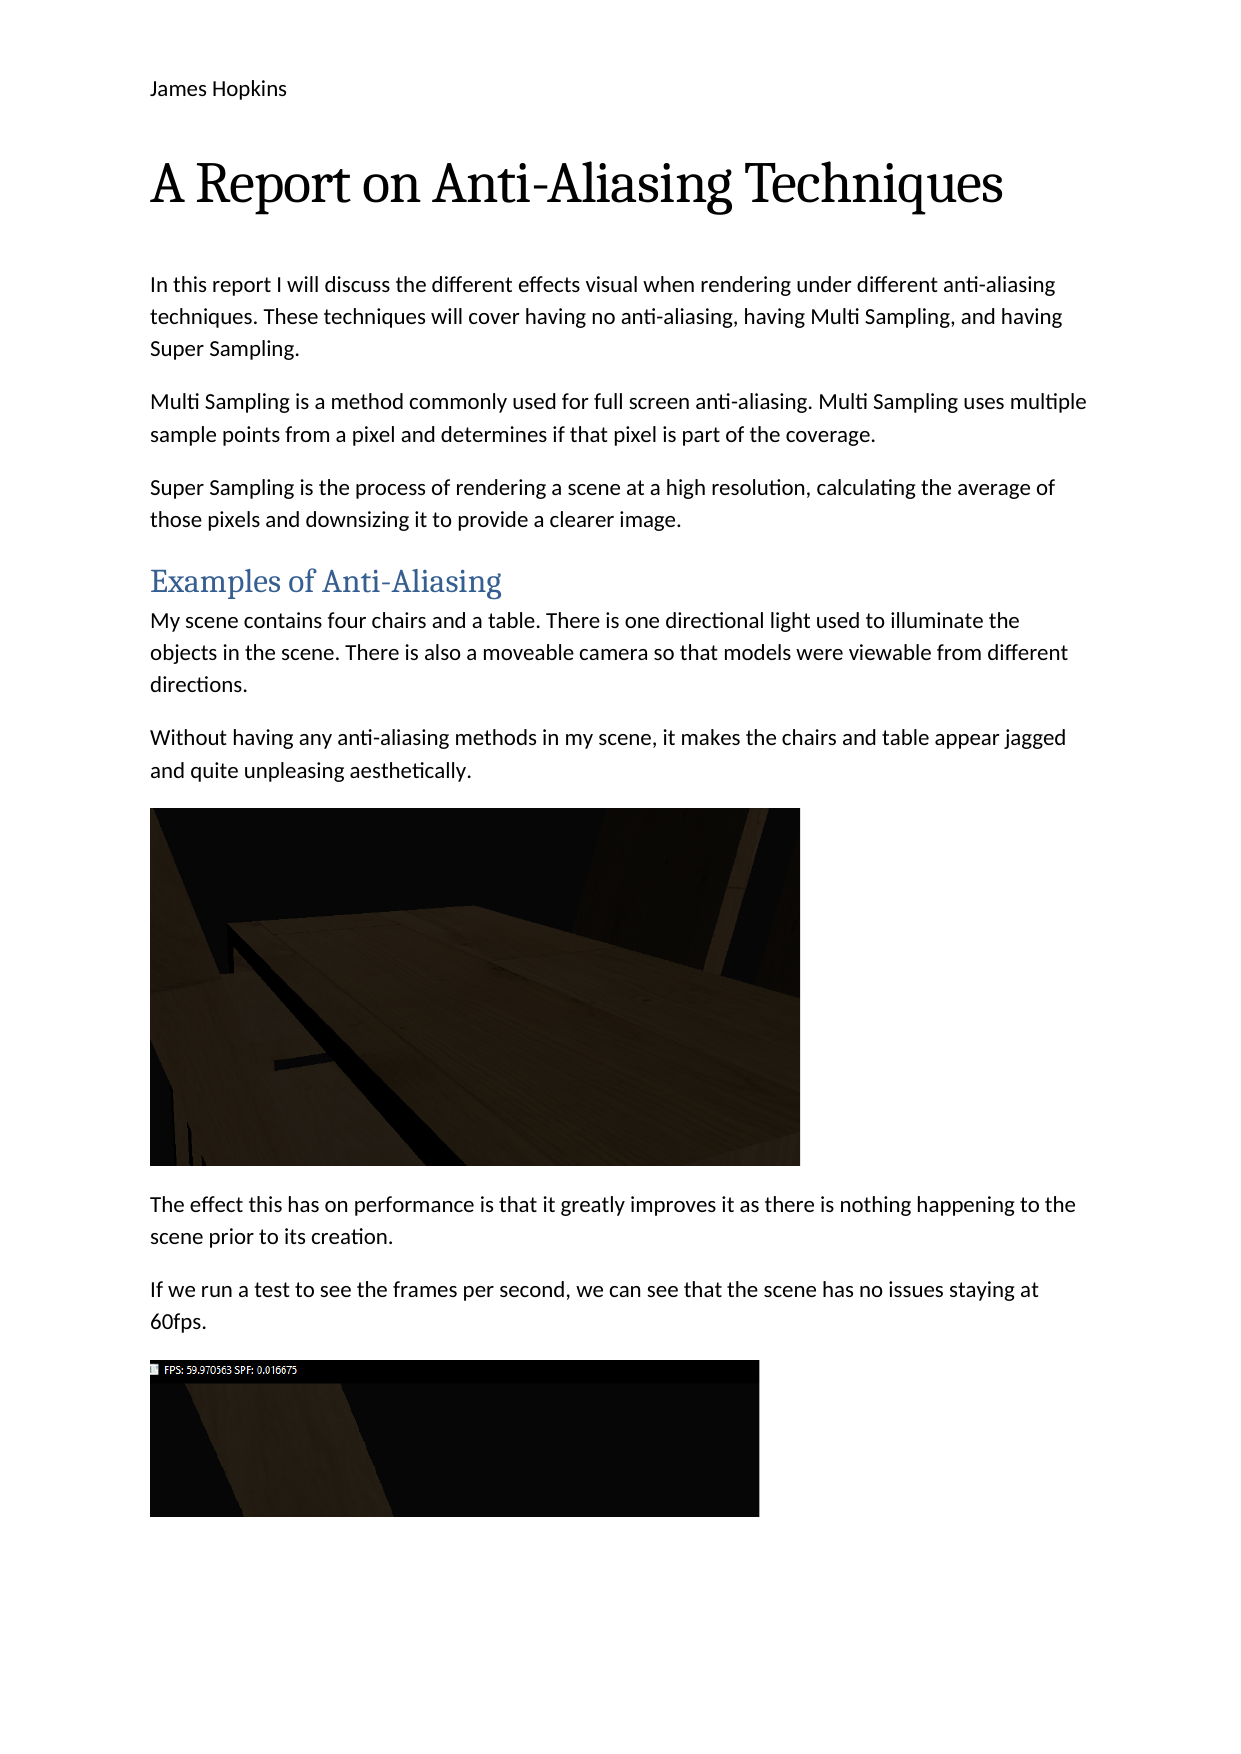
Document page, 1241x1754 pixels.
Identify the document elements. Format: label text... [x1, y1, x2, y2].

text The effect this has on performance is that it greatly improves it as there is nothing happening to the scene prior to its creation. [150, 1190, 1090, 1250]
text In this report I will discuss the different effects visual when rendering under different anti-aliasing techniques. These techniques will cover having no anti-aliasing, having Multi Sampling, and having Super Sampling. [150, 270, 1090, 362]
picture [150, 808, 800, 1166]
text Multi Sampling is a method commonly used for full screen anti-aliasing. Multi Sampling uses multiple sample points from a pixel and determines if that pixel is part of the coverage. [150, 387, 1090, 448]
text If we run a test to see the frames per second, we can see that the scene has no issues staying at 60fps. [150, 1275, 1090, 1335]
text Without having any anti-aliasing methods in my scene, it makes the chairs and table appear jagged and quite unpleasing aesthetically. [150, 723, 1090, 784]
text My scene contains four chairs and a table. There is one directional light used to illuminate the objects in the scene. There is also a moveable camera so that models were viewable from different directions. [150, 606, 1090, 698]
picture [150, 1360, 760, 1517]
text Super Sampling is the process of rendering a scene at a high resolution, calculating the average of those pixels and downsizing it to provide a clearer image. [150, 473, 1090, 533]
title A Report on Anti-Aliasing Techniques [150, 150, 1090, 217]
subtitle Examples of Anti-Aliasing [150, 562, 1090, 600]
